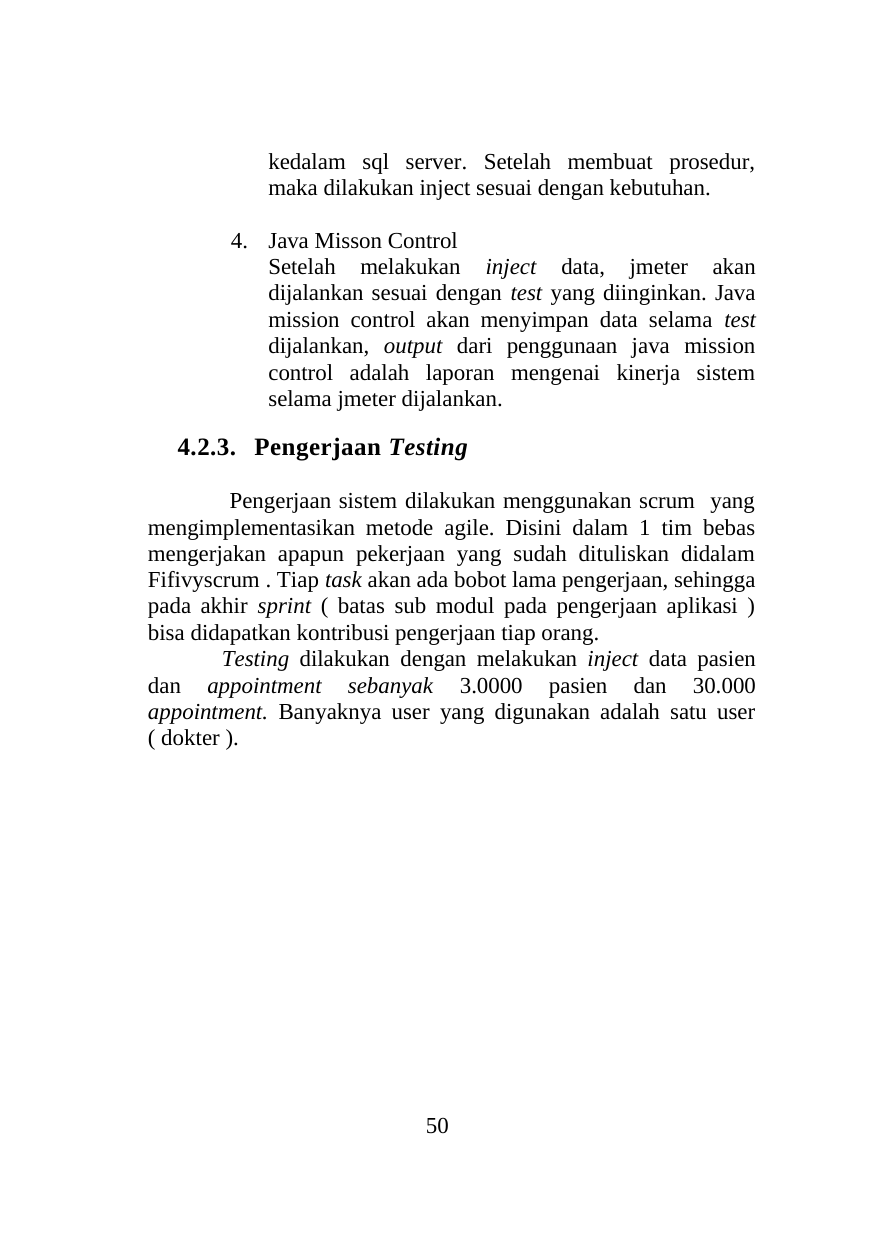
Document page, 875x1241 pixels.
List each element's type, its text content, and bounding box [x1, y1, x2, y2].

list Java Misson Control [231, 227, 756, 253]
text Setelah melakukan inject data, jmeter akan dijalankan sesuai dengan test yang diinginkan. Java mission control akan menyimpan data selama test dijalankan, output dari penggunaan java mission control adalah laporan mengenai kinerja sistem selama jmeter dijalankan. [268, 253, 756, 411]
text Pengerjaan sistem dilakukan menggunakan scrum yang mengimplementasikan metode agile. Disini dalam 1 tim bebas mengerjakan apapun pekerjaan yang sudah dituliskan didalam Fifivyscrum . Tiap task akan ada bobot lama pengerjaan, sehingga pada akhir sprint ( batas sub modul pada pengerjaan aplikasi ) bisa didapatkan kontribusi pengerjaan tiap orang. [148, 487, 756, 645]
text Testing dilakukan dengan melakukan inject data pasien dan appointment sebanyak 3.0000 pasien dan 30.000 appointment. Banyaknya user yang digunakan adalah satu user ( dokter ). [148, 645, 756, 751]
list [268, 148, 756, 200]
subtitle Pengerjaan Testing [177, 432, 756, 461]
